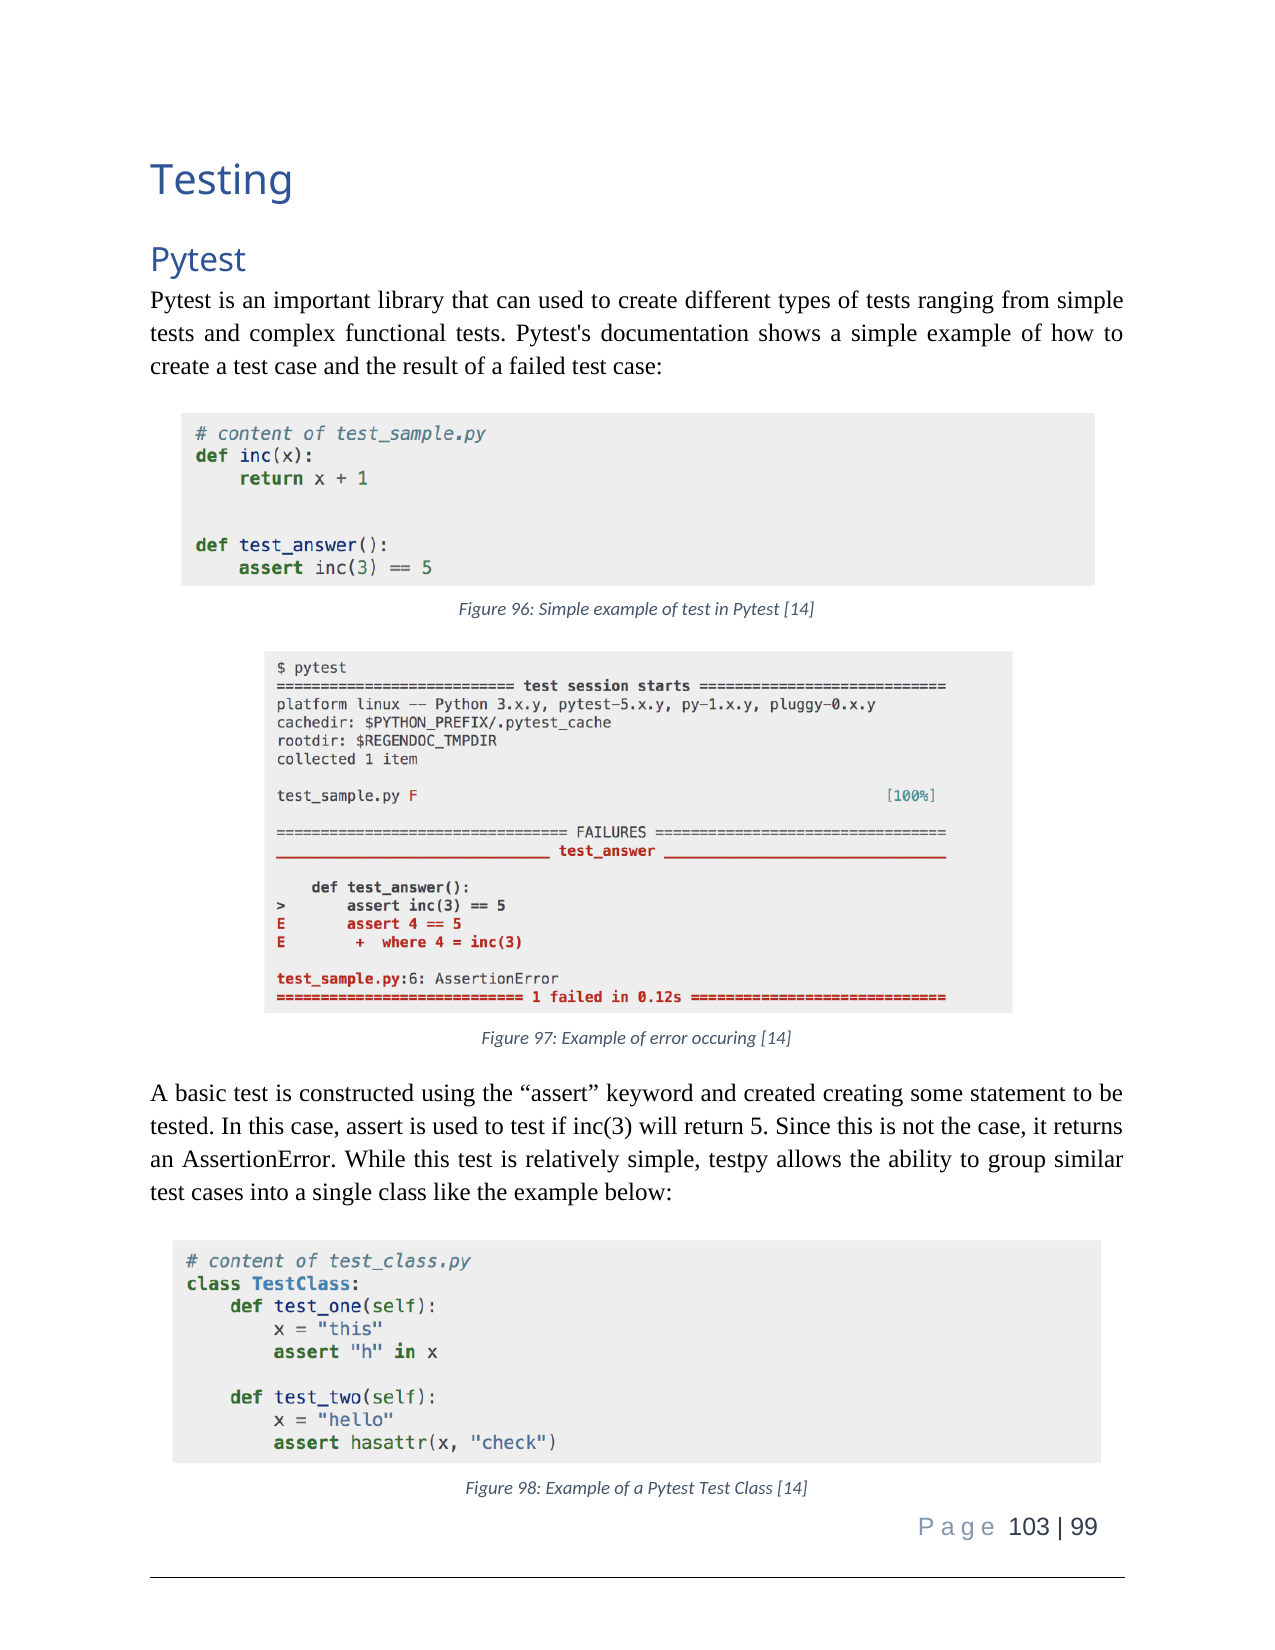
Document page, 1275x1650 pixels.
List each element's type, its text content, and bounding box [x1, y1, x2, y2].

text Figure 96: Simple example of test in Pytest [14] [150, 597, 1125, 620]
text Figure 98: Example of a Pytest Test Class [14] [150, 1476, 1125, 1499]
text Pytest is an important library that can used to create different types of tests ranging from simple tests and complex functional tests. Pytest's documentation shows a simple example of how to create a test case and the result of a failed test case: [150, 285, 1125, 380]
text Figure 97: Example of error occuring [14] [150, 1026, 1125, 1049]
text Testing [150, 150, 1125, 207]
picture [262, 649, 1013, 1014]
picture [172, 1239, 1103, 1465]
picture [177, 413, 1098, 586]
text A basic test is constructed using the “assert” keyword and created creating some statement to be tested. In this case, assert is used to test if inc(3) will return 5. Since this is not the case, it returns an AssertionError. While this test is relatively simple, testpy allows the ability to group similar test cases into a single class like the example below: [150, 1078, 1125, 1206]
subtitle Pytest [150, 236, 1125, 282]
